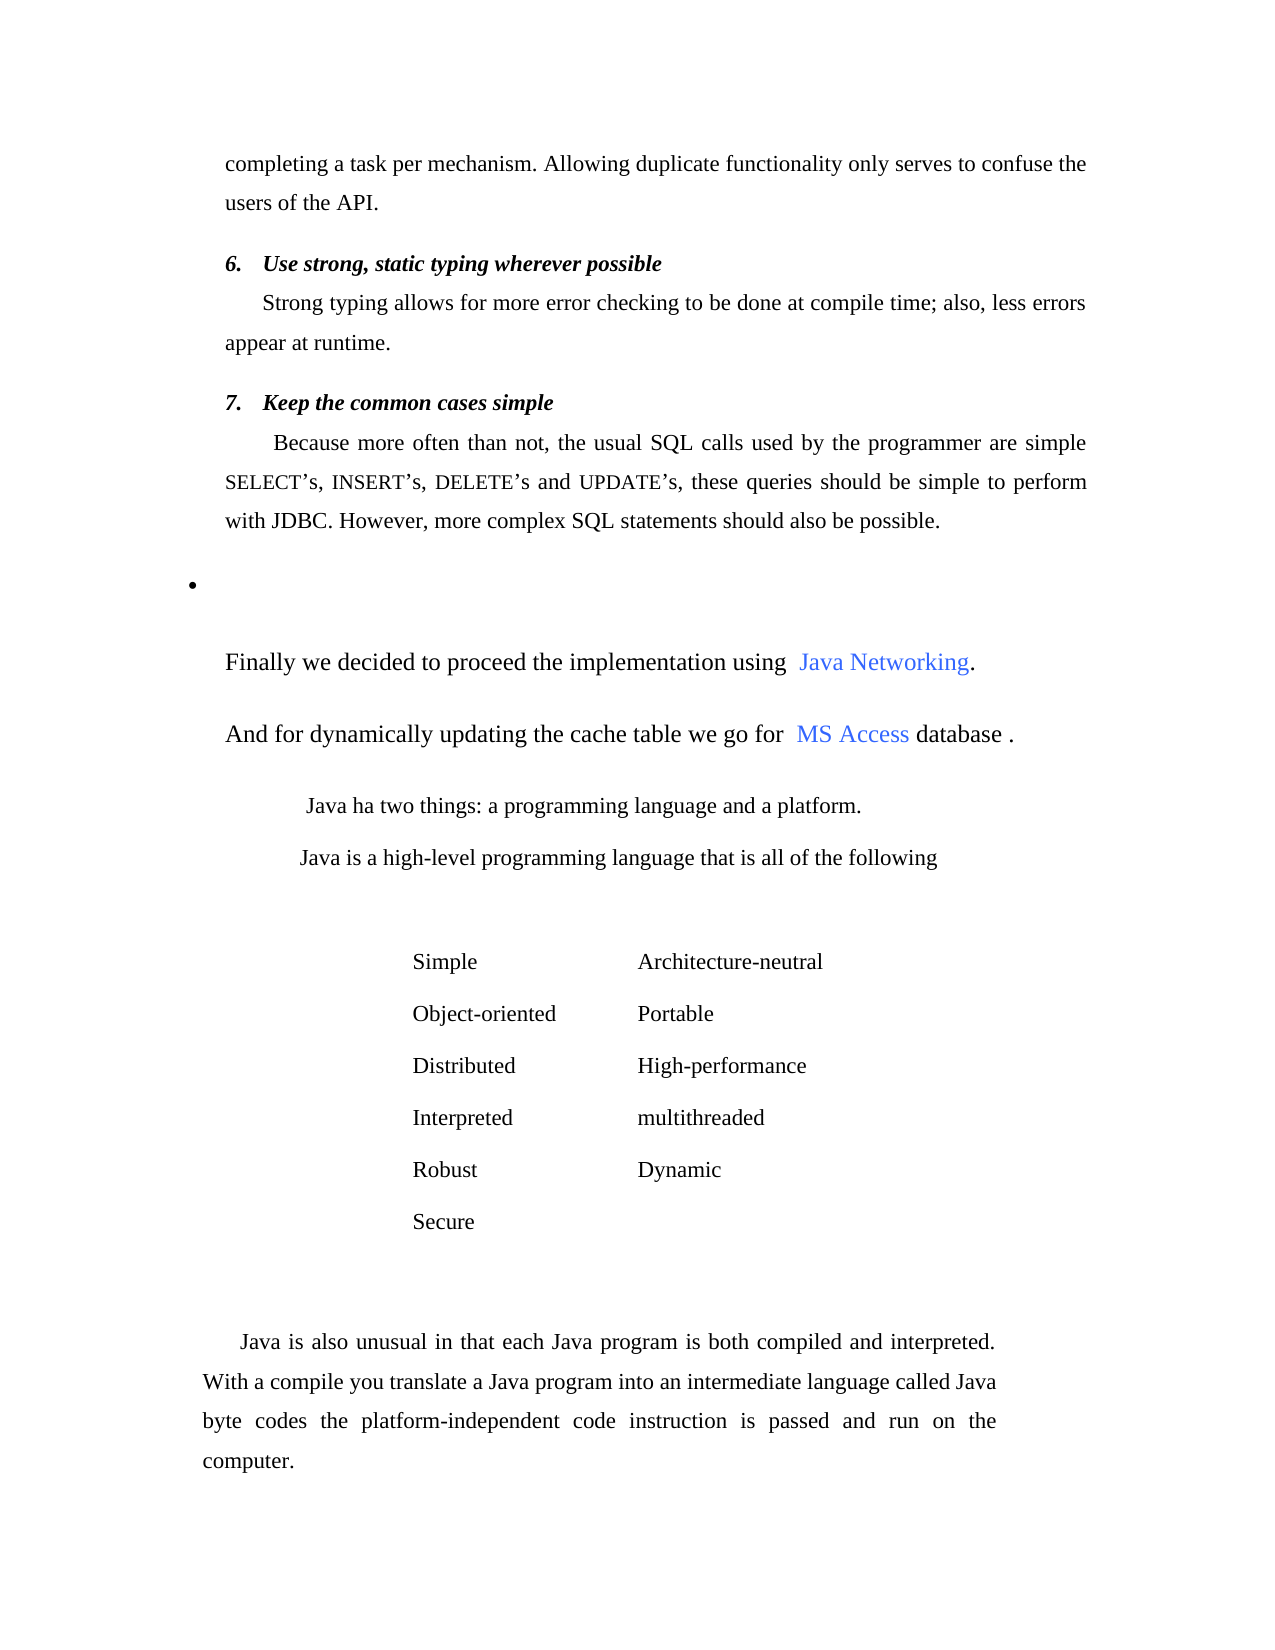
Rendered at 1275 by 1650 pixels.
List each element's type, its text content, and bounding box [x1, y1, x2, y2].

list Use strong, static typing wherever possible [225, 250, 1087, 276]
title Robust Dynamic [202, 1156, 997, 1182]
title Interpreted multithreaded [202, 1104, 997, 1130]
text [225, 150, 1087, 216]
list Keep the common cases simple [225, 389, 1087, 415]
title Distributed High-performance [352, 1052, 997, 1078]
title Java is also unusual in that each Java program is both compiled and interpreted. With a compile you translate a Java program into an intermediate language called Java byte codes the platform-independent code instruction is passed and run on the computer. [202, 1328, 997, 1473]
title Object-oriented Portable [202, 1000, 997, 1026]
text Finally we decided to proceed the implementation using Java Networking. [225, 647, 1028, 676]
title Secure [202, 1208, 997, 1234]
title Java ha two things: a programming language and a platform. [277, 792, 997, 818]
title Java is a high-level programming language that is all of the following [202, 844, 997, 870]
title Simple Architecture-neutral [202, 948, 997, 974]
text Strong typing allows for more error checking to be done at compile time; also, less errors appear at runtime. [225, 289, 1087, 355]
text Because more often than not, the usual SQL calls used by the programmer are simple SELECT’s, INSERT’s, DELETE’s and UPDATE’s, these queries should be simple to perform with JDBC. However, more complex SQL statements should also be possible. [225, 428, 1087, 534]
text And for dynamically updating the cache table we go for MS Access database . [225, 719, 1028, 748]
